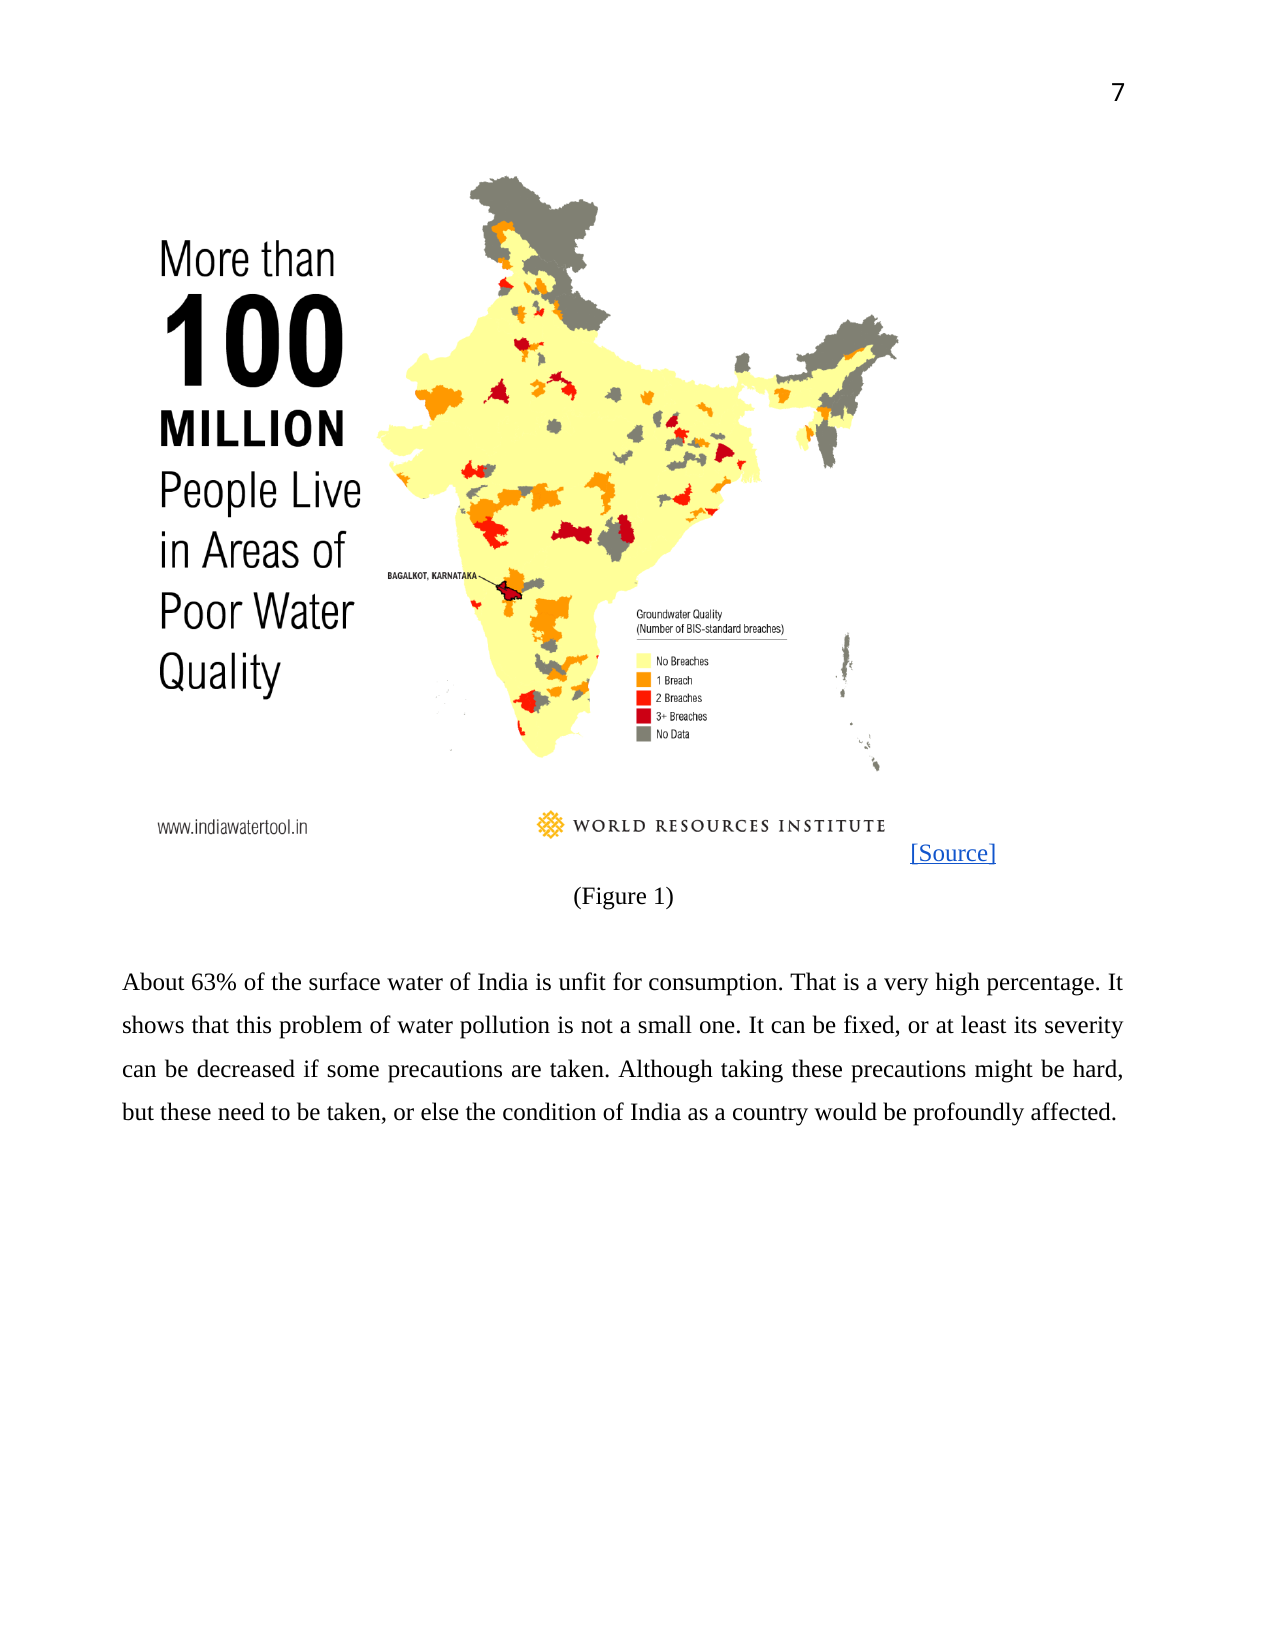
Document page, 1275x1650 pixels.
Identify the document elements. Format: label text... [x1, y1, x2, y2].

text (Figure 1) [122, 881, 1125, 910]
text About 63% of the surface water of India is unfit for consumption. That is a very high percentage. It shows that this problem of water pollution is not a small one. It can be fixed, or at least its severity can be decreased if some precautions are taken. Although taking these precautions might be hard, but these need to be taken, or else the condition of India as a country would be profoundly affected. [122, 967, 1125, 1126]
picture [121, 140, 911, 862]
